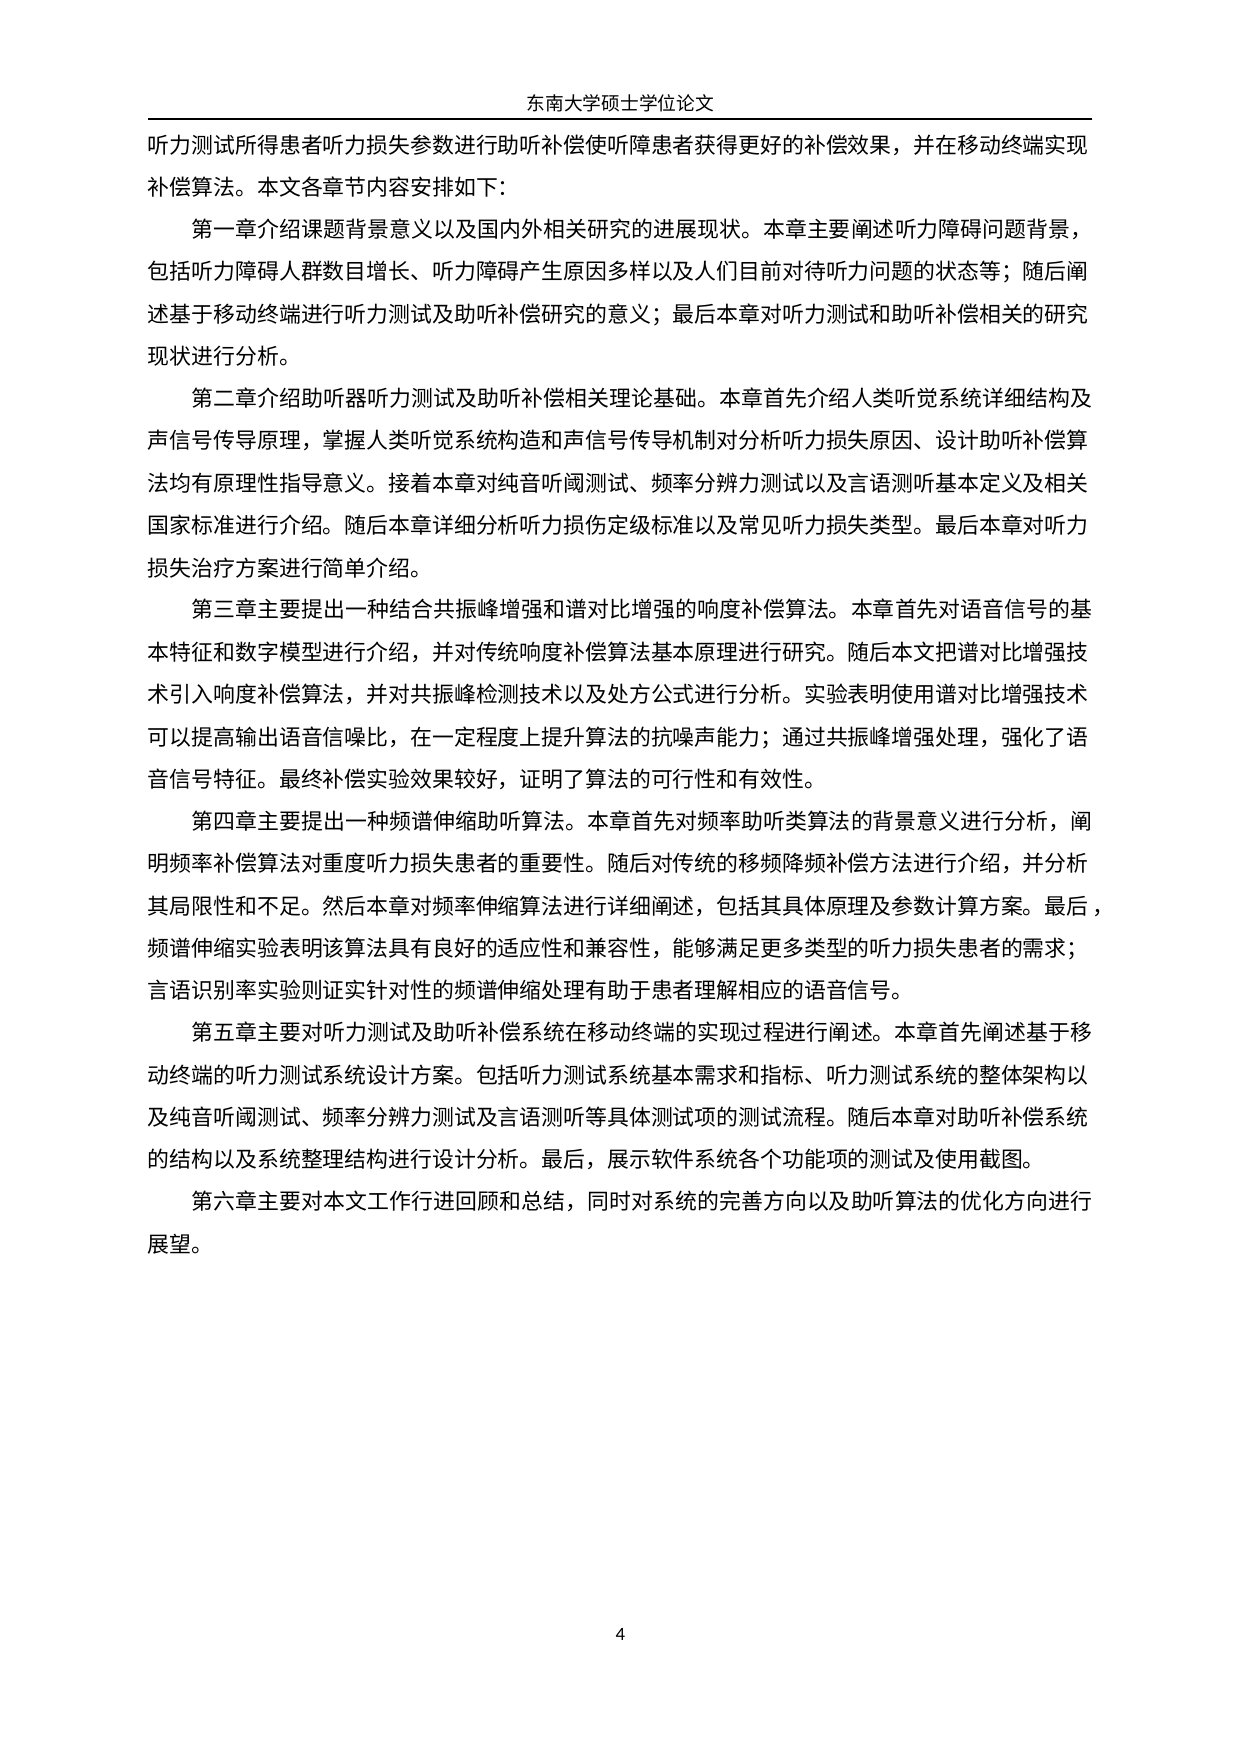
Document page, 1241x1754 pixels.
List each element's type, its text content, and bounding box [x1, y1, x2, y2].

text 第一章介绍课题背景意义以及国内外相关研究的进展现状。本章主要阐述听力障碍问题背景，包括听力障碍人群数目增长、听力障碍产生原因多样以及人们目前对待听力问题的状态等；随后阐述基于移动终端进行听力测试及助听补偿研究的意义；最后本章对听力测试和助听补偿相关的研究现状进行分析。 [148, 211, 1092, 372]
text 第二章介绍助听器听力测试及助听补偿相关理论基础。本章首先介绍人类听觉系统详细结构及声信号传导原理，掌握人类听觉系统构造和声信号传导机制对分析听力损失原因、设计助听补偿算法均有原理性指导意义。接着本章对纯音听阈测试、频率分辨力测试以及言语测听基本定义及相关国家标准进行介绍。随后本章详细分析听力损伤定级标准以及常见听力损失类型。最后本章对听力损失治疗方案进行简单介绍。 [148, 380, 1092, 583]
text 第四章主要提出一种频谱伸缩助听算法。本章首先对频率助听类算法的背景意义进行分析，阐明频率补偿算法对重度听力损失患者的重要性。随后对传统的移频降频补偿方法进行介绍，并分析其局限性和不足。然后本章对频率伸缩算法进行详细阐述，包括其具体原理及参数计算方案。最后，频谱伸缩实验表明该算法具有良好的适应性和兼容性，能够满足更多类型的听力损失患者的需求；言语识别率实验则证实针对性的频谱伸缩处理有助于患者理解相应的语音信号。 [148, 803, 1092, 1006]
text 第五章主要对听力测试及助听补偿系统在移动终端的实现过程进行阐述。本章首先阐述基于移动终端的听力测试系统设计方案。包括听力测试系统基本需求和指标、听力测试系统的整体架构以及纯音听阈测试、频率分辨力测试及言语测听等具体测试项的测试流程。随后本章对助听补偿系统的结构以及系统整理结构进行设计分析。最后，展示软件系统各个功能项的测试及使用截图。 [148, 1014, 1092, 1175]
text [148, 126, 1092, 203]
text 第三章主要提出一种结合共振峰增强和谱对比增强的响度补偿算法。本章首先对语音信号的基本特征和数字模型进行介绍，并对传统响度补偿算法基本原理进行研究。随后本文把谱对比增强技术引入响度补偿算法，并对共振峰检测技术以及处方公式进行分析。实验表明使用谱对比增强技术可以提高输出语音信噪比，在一定程度上提升算法的抗噪声能力；通过共振峰增强处理，强化了语音信号特征。最终补偿实验效果较好，证明了算法的可行性和有效性。 [148, 591, 1092, 795]
text 第六章主要对本文工作行进回顾和总结，同时对系统的完善方向以及助听算法的优化方向进行展望。 [148, 1183, 1092, 1259]
